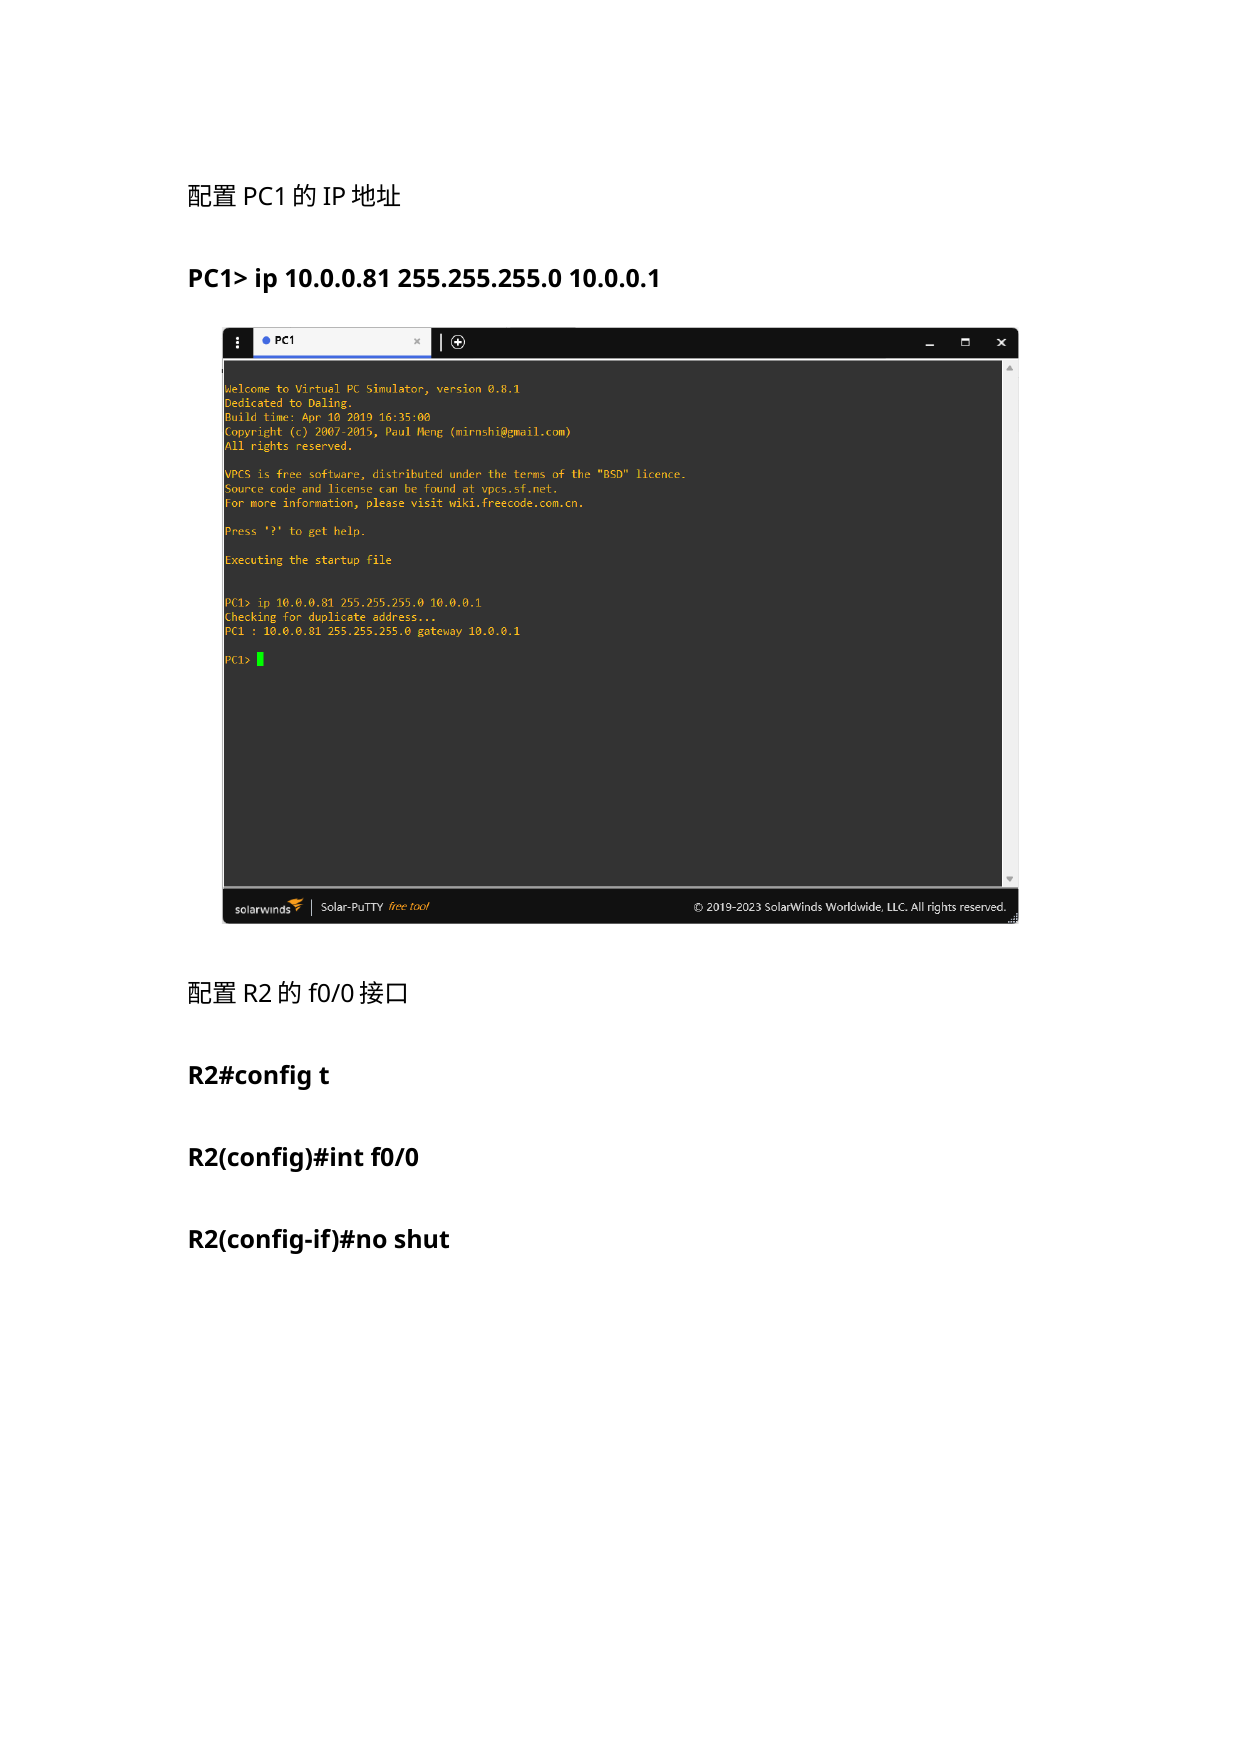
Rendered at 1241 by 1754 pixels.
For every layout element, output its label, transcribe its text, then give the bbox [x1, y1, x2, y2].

text 配置R2的 f0/0接口 [187, 959, 1053, 1024]
picture [221, 327, 1019, 924]
text 配置PC1的IP地址 [187, 162, 1053, 227]
text PC1> ip 10.0.0.81 255.255.255.0 10.0.0.1 [187, 245, 1053, 310]
text R2(config-if)#no shut [187, 1207, 1053, 1272]
text R2(config)#int f0/0 [187, 1124, 1053, 1189]
text R2#config t [187, 1043, 1053, 1108]
